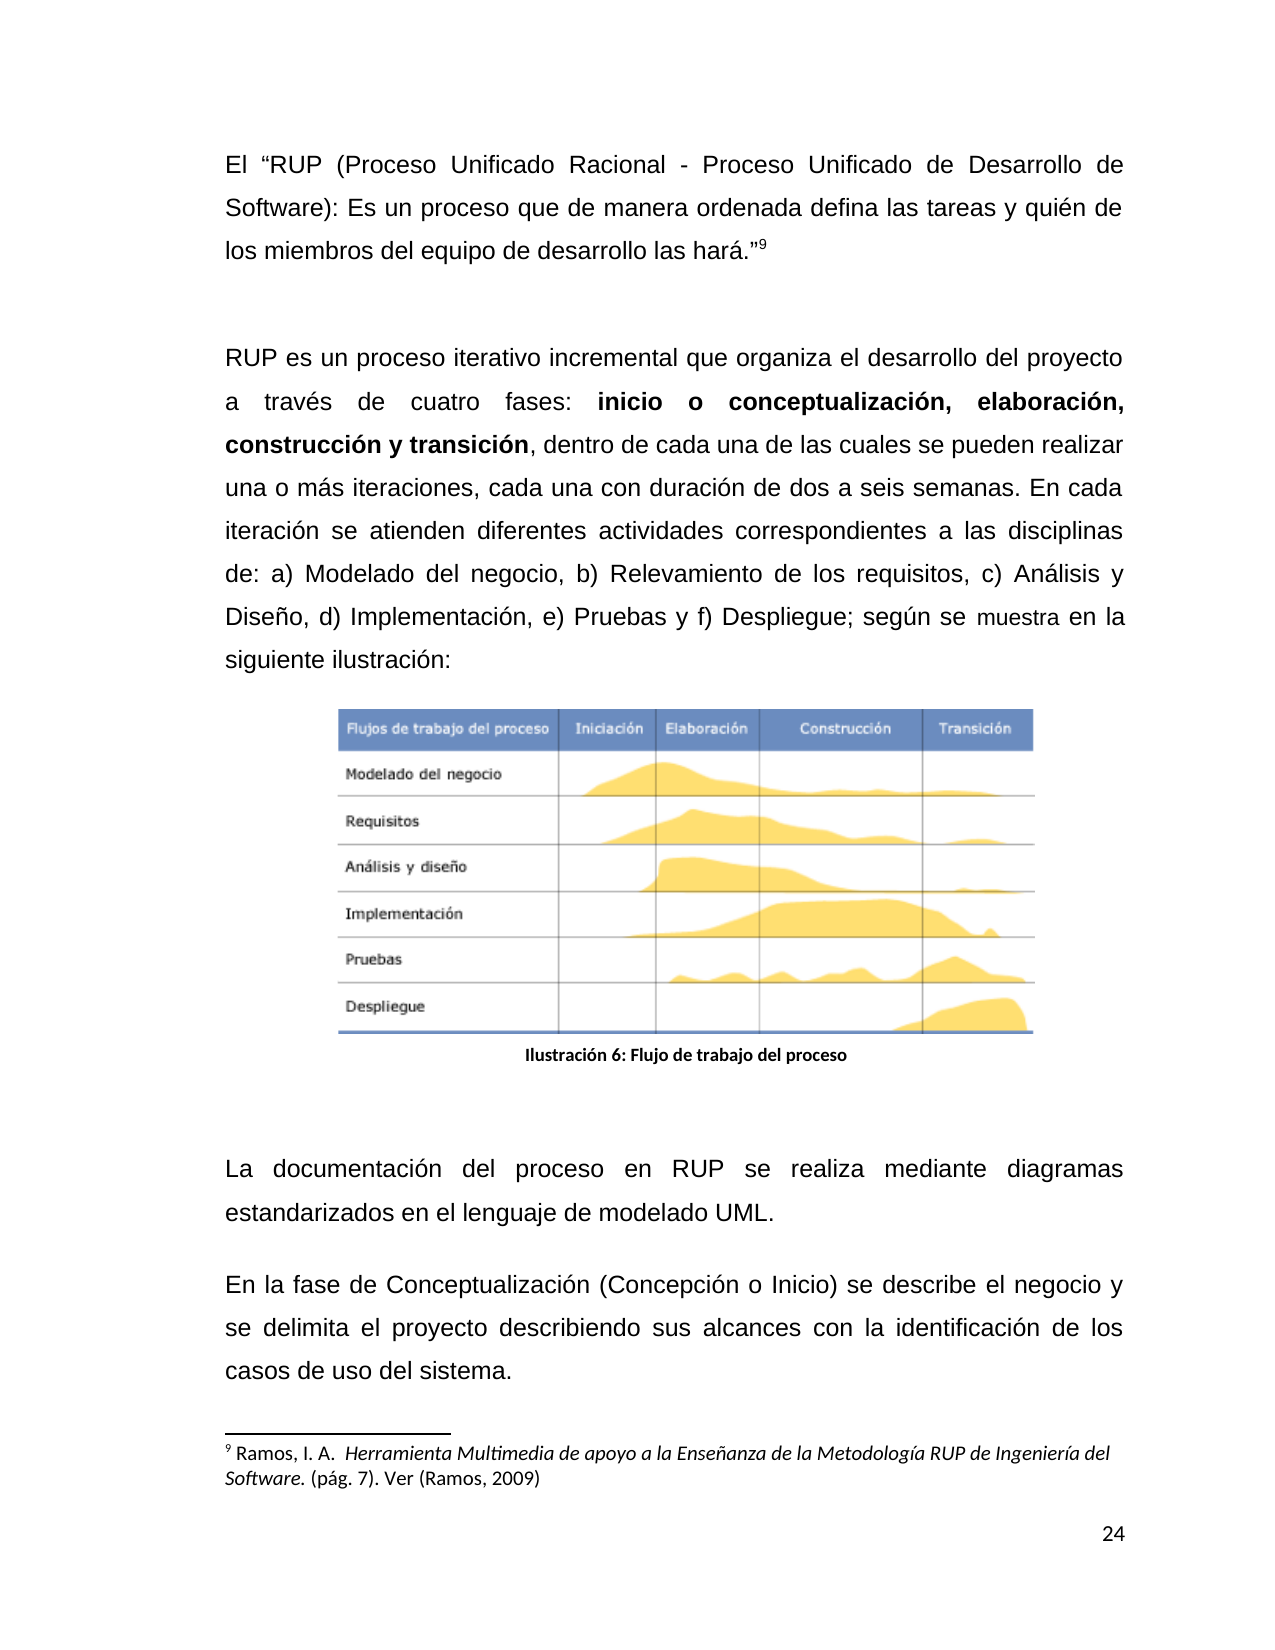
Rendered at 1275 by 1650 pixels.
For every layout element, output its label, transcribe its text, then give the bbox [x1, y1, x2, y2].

text RUP es un proceso iterativo incremental que organiza el desarrollo del proyecto a través de cuatro fases: inicio o conceptualización, elaboración, construcción y transición, dentro de cada una de las cuales se pueden realizar una o más iteraciones, cada una con duración de dos a seis semanas. En cada iteración se atienden diferentes actividades correspondientes a las disciplinas de: a) Modelado del negocio, b) Relevamiento de los requisitos, c) Análisis y Diseño, d) Implementación, e) Pruebas y f) Despliegue; según se muestra en la siguiente ilustración: [225, 343, 1125, 674]
picture [337, 709, 1035, 1034]
text El “RUP (Proceso Unificado Racional - Proceso Unificado de Desarrollo de Software): Es un proceso que de manera ordenada defina las tareas y quién de los miembros del equipo de desarrollo las hará.” [225, 150, 1125, 265]
text En la fase de Conceptualización (Concepción o Inicio) se describe el negocio y se delimita el proyecto describiendo sus alcances con la identificación de los casos de uso del sistema. [225, 1270, 1125, 1385]
text La documentación del proceso en RUP se realiza mediante diagramas estandarizados en el lenguaje de modelado UML. [225, 1154, 1125, 1226]
